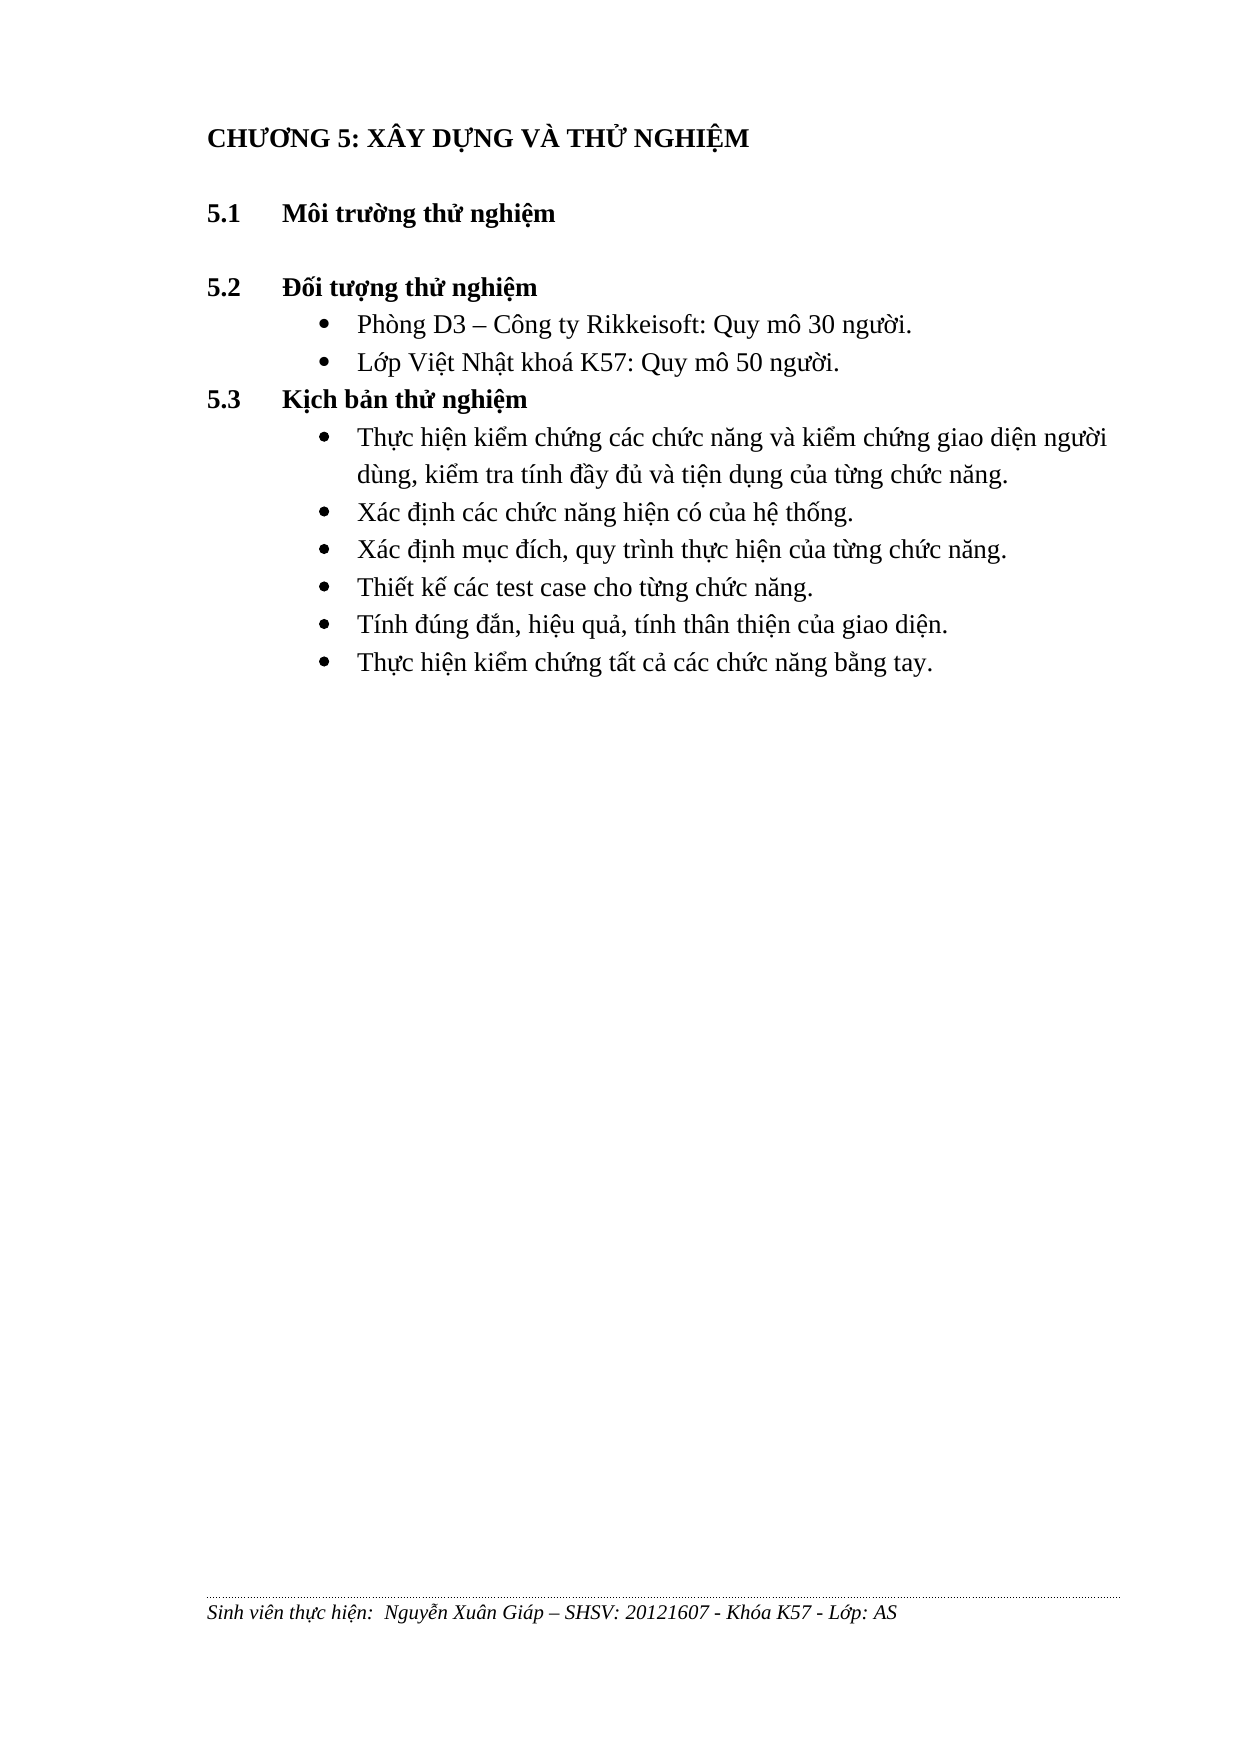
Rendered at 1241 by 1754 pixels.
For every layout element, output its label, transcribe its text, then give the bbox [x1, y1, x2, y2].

list Thực hiện kiểm chứng các chức năng và kiểm chứng giao diện người dùng, kiểm tra tính đầy đủ và tiện dụng của từng chức năng. [319, 421, 1122, 489]
text 5.1 Môi trường thử nghiệm [207, 197, 1122, 228]
list Xác định mục đích, quy trình thực hiện của từng chức năng. [319, 533, 1122, 564]
list Xác định các chức năng hiện có của hệ thống. [319, 496, 1122, 527]
list Phòng D3 – Công ty Rikkeisoft: Quy mô 30 người. [319, 309, 1122, 340]
list Lớp Việt Nhật khoá K57: Quy mô 50 người. [319, 346, 1122, 377]
list Thực hiện kiểm chứng tất cả các chức năng bằng tay. [319, 646, 1122, 677]
text 5.2 Đối tượng thử nghiệm [207, 271, 1122, 302]
text 5.3 Kịch bản thử nghiệm [207, 384, 1122, 415]
list Thiết kế các test case cho từng chức năng. [319, 571, 1122, 602]
text CHƯƠNG 5: XÂY DỰNG VÀ THỬ NGHIỆM [207, 122, 1122, 153]
list Tính đúng đắn, hiệu quả, tính thân thiện của giao diện. [319, 608, 1122, 639]
